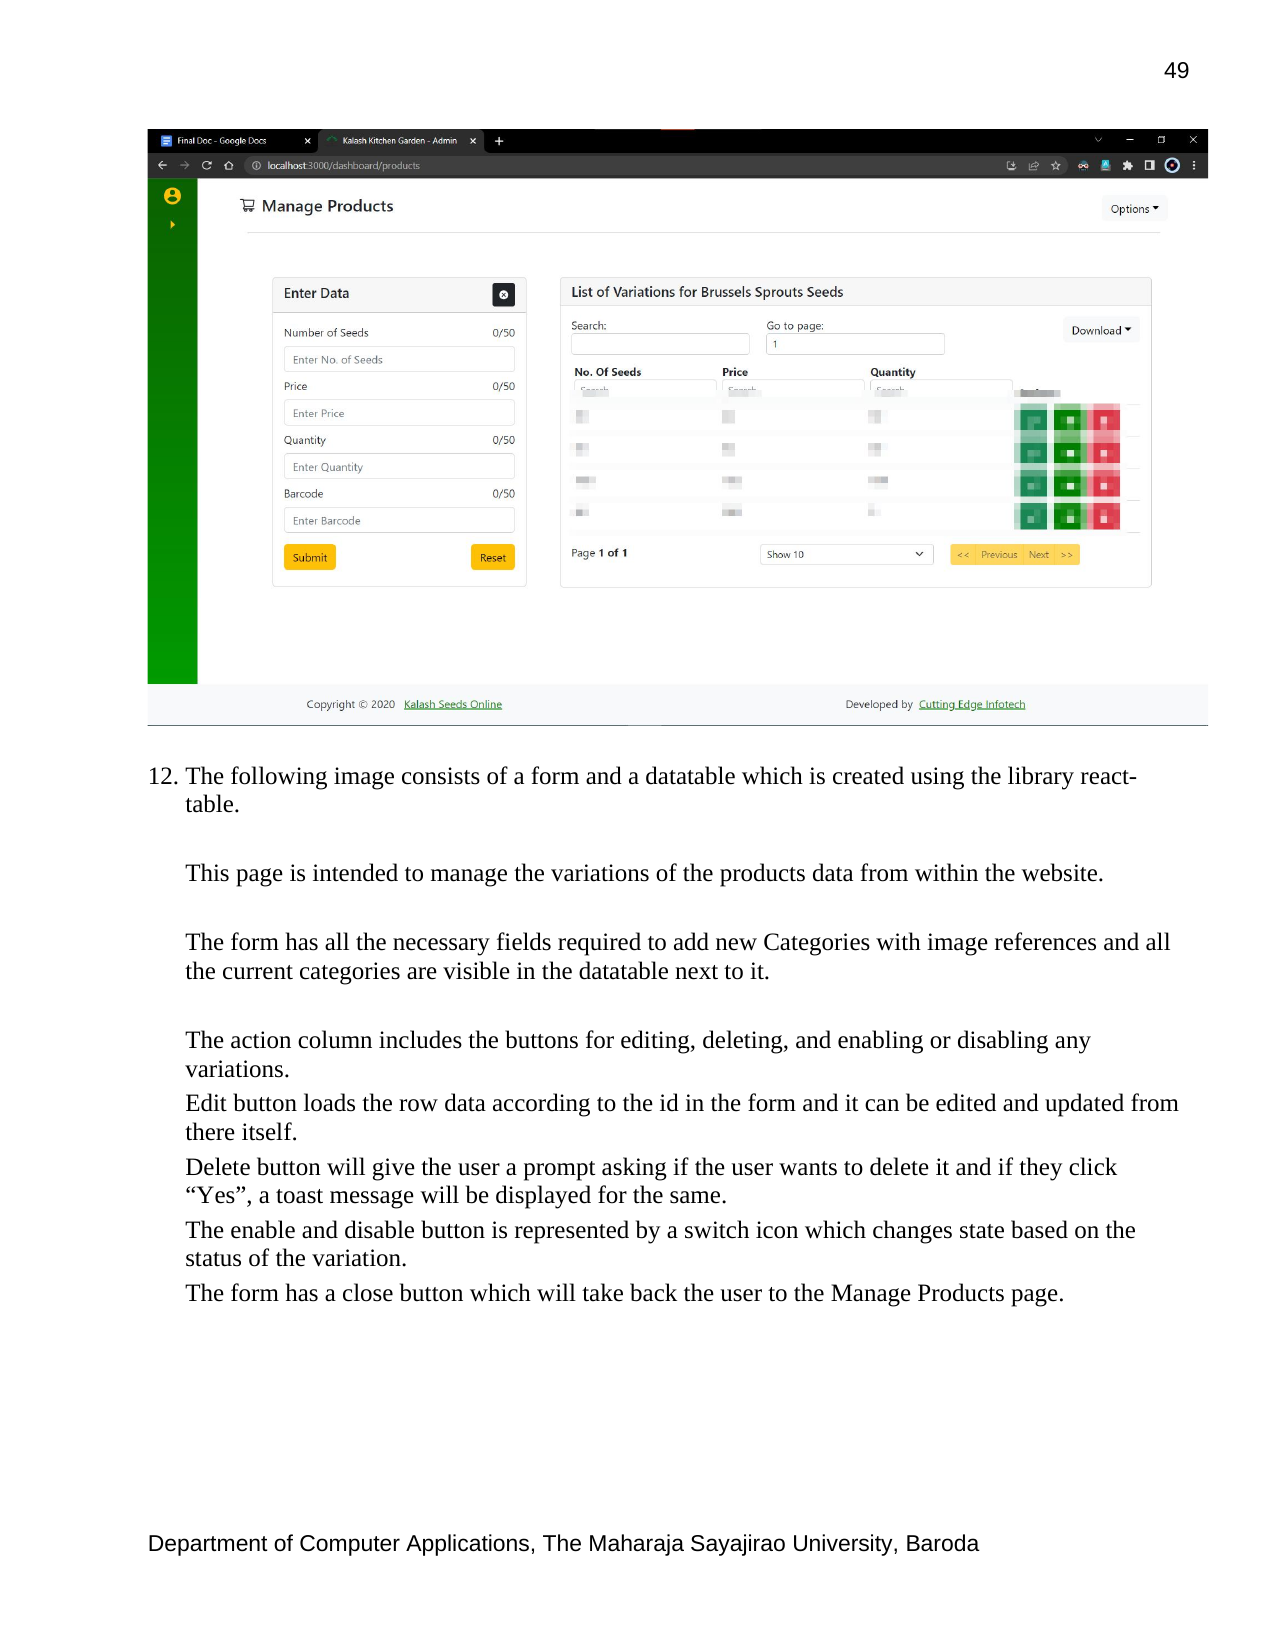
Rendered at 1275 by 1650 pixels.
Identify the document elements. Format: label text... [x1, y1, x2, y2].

picture [147, 129, 1209, 726]
text The action column includes the buttons for editing, deleting, and enabling or disabling any variations. [185, 1025, 1189, 1083]
text This page is intended to manage the variations of the products data from within the website. [185, 858, 1189, 887]
text The form has all the necessary fields required to add new Categories with image references and all the current categories are visible in the datatable next to it. [185, 927, 1189, 985]
text Delete button will give the user a prompt asking if the user wants to delete it and if they click “Yes”, a toast message will be displayed for the same. [185, 1152, 1189, 1209]
text The enable and disable button is represented by a switch icon which changes state based on the status of the variation. [185, 1215, 1189, 1272]
list The following image consists of a form and a datatable which is created using the library react-table. [148, 761, 1189, 818]
text Edit button loads the row data according to the id in the form and it can be edited and updated from there itself. [185, 1088, 1189, 1146]
text The form has a close button which will take back the user to the Manage Products page. [185, 1278, 1189, 1307]
